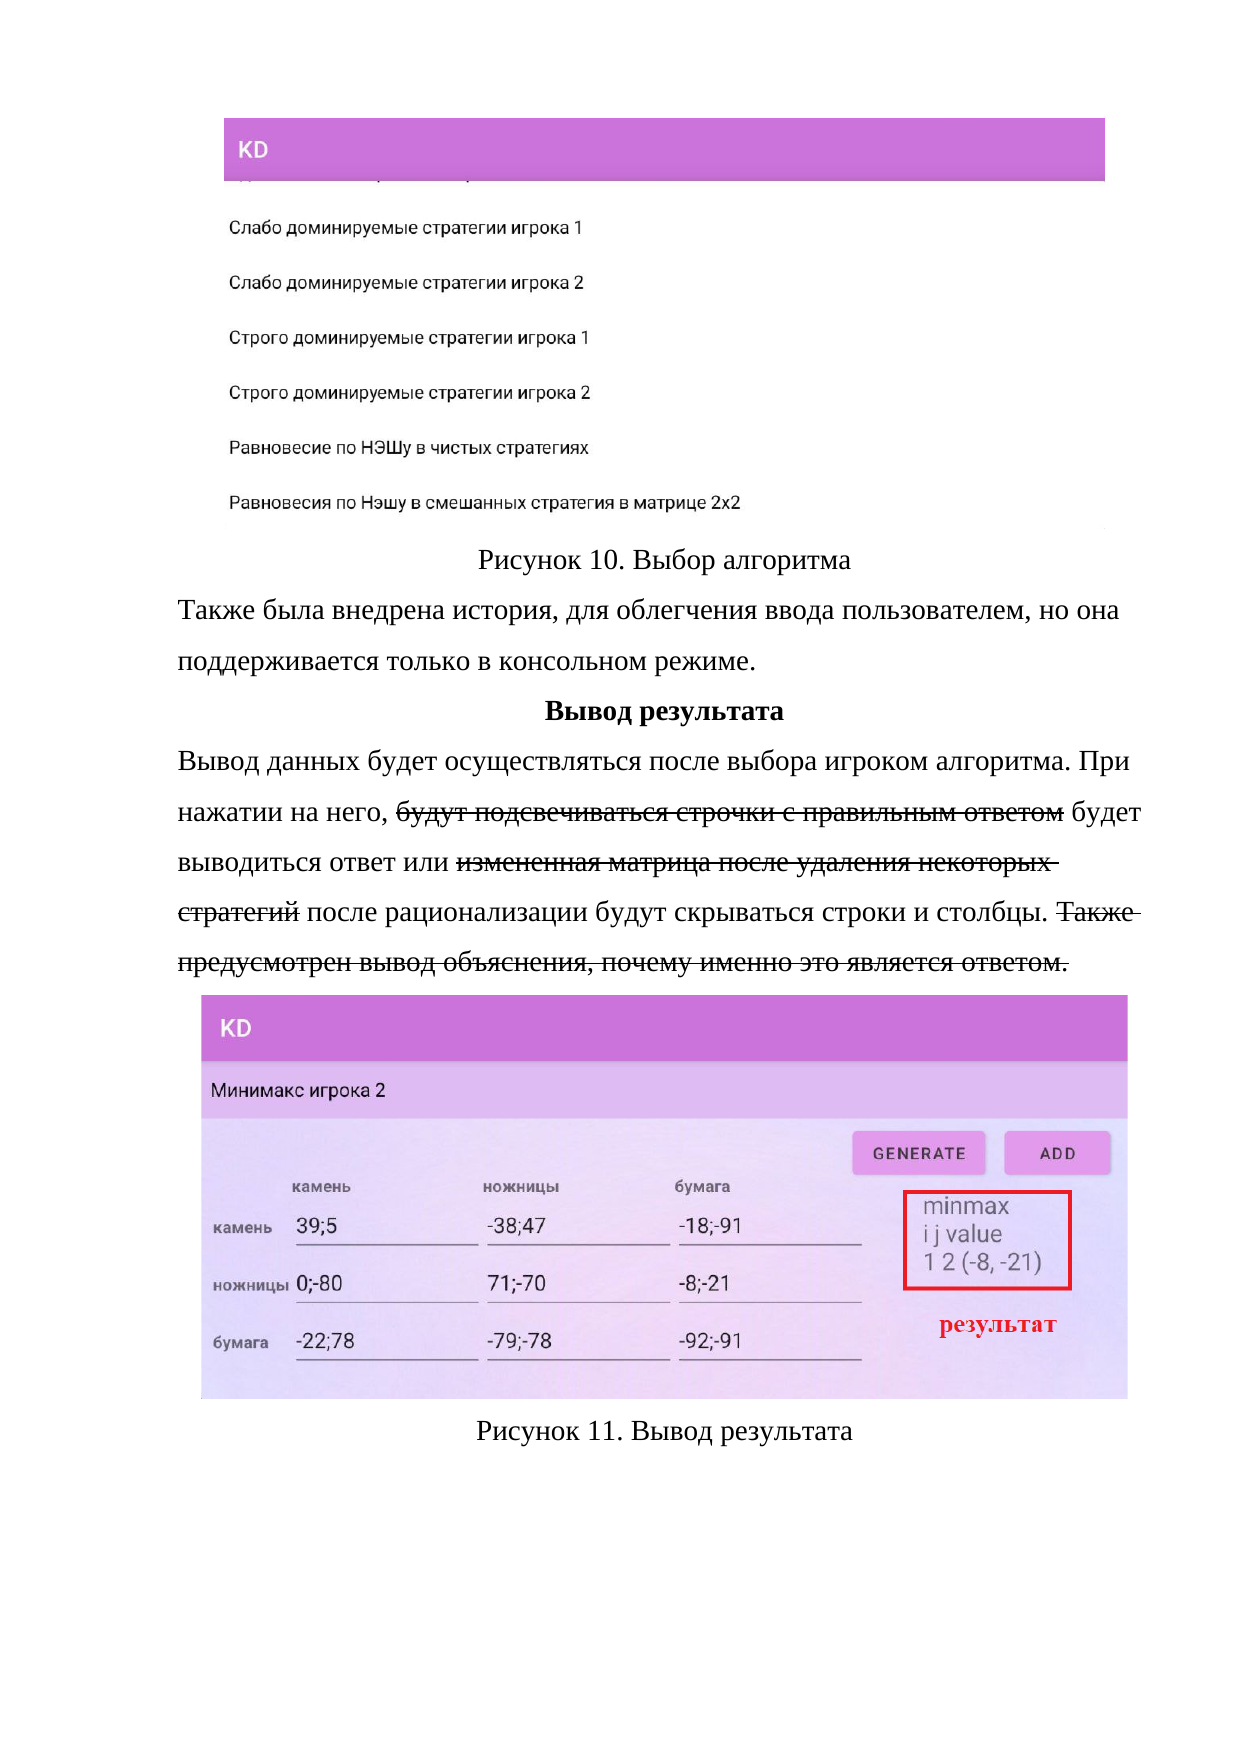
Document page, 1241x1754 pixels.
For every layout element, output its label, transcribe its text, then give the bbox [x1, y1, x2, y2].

subtitle Вывод результата [177, 693, 1152, 727]
text Рисунок 11. Вывод результата [177, 1413, 1152, 1446]
text Рисунок 10. Выбор алгоритма [177, 542, 1152, 576]
text Также была внедрена история, для облегчения ввода пользователем, но она поддерживается только в консольном режиме. [177, 592, 1152, 676]
picture [224, 118, 1105, 529]
picture [201, 995, 1128, 1399]
text Вывод данных будет осуществляться после выбора игроком алгоритма. При нажатии на него, будут подсвечиваться строчки с правильным ответом будет выводиться ответ или измененная матрица после удаления некоторых стратегий после рационализации будут скрываться строки и столбцы. Также предусмотрен вывод объяснения, почему именно это является ответом. [177, 743, 1152, 978]
